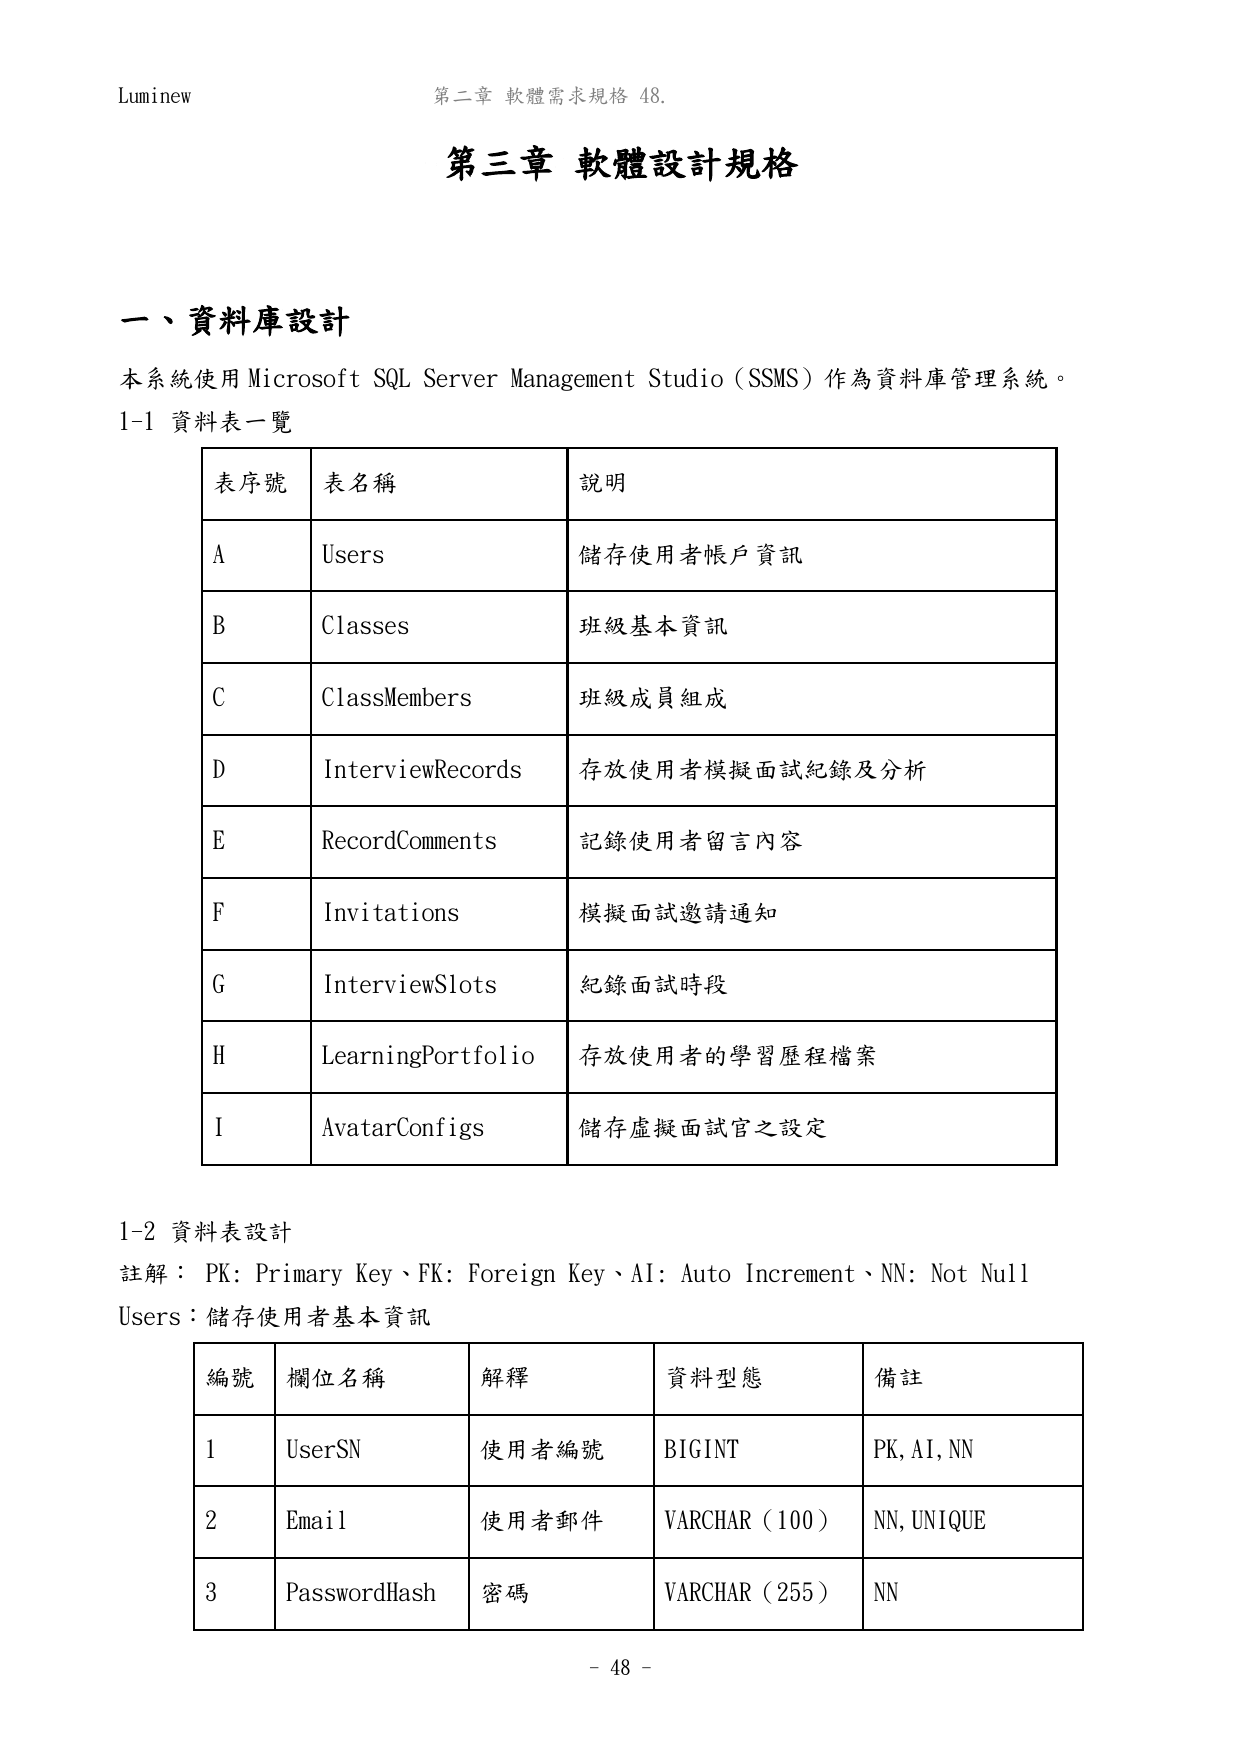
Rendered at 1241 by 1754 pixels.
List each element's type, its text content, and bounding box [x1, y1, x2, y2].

table_cell A [203, 521, 310, 590]
table_header 說明 [569, 449, 1055, 518]
table_cell Invitations [312, 879, 566, 948]
table_cell Classes [312, 592, 566, 662]
table_header 編號 [195, 1344, 274, 1413]
text Users：儲存使用者基本資訊 [118, 1299, 1122, 1329]
table_cell 密碼 [470, 1559, 653, 1628]
table_cell D [203, 736, 310, 805]
table_cell ClassMembers [312, 664, 566, 733]
table_cell 模擬面試邀請通知 [569, 879, 1055, 948]
table_cell UserSN [276, 1416, 468, 1485]
table_cell AvatarConfigs [312, 1094, 566, 1163]
table_header 表序號 [203, 449, 310, 518]
table_cell H [203, 1022, 310, 1092]
table_cell VARCHAR（100） [655, 1487, 862, 1557]
table_cell VARCHAR（255） [655, 1559, 862, 1628]
table_cell C [203, 664, 310, 733]
table_header 解釋 [470, 1344, 653, 1413]
table_cell NN,UNIQUE [864, 1487, 1082, 1557]
table_cell NN [864, 1559, 1082, 1628]
subtitle 1-2 資料表設計 [118, 1214, 1122, 1244]
table_cell BIGINT [655, 1416, 862, 1485]
text 本系統使用Microsoft SQL Server Management Studio（SSMS）作為資料庫管理系統。 [118, 362, 1122, 392]
table_cell 使用者編號 [470, 1416, 653, 1485]
table_cell Users [312, 521, 566, 590]
subtitle 1-1 資料表一覽 [118, 404, 1122, 434]
table_cell I [203, 1094, 310, 1163]
table_header 表名稱 [312, 449, 566, 518]
table_cell LearningPortfolio [312, 1022, 566, 1092]
table_header 資料型態 [655, 1344, 862, 1413]
table_cell Email [276, 1487, 468, 1557]
table_cell 使用者郵件 [470, 1487, 653, 1557]
table_cell 記錄使用者留言內容 [569, 807, 1055, 877]
table_header 備註 [864, 1344, 1082, 1413]
table_cell RecordComments [312, 807, 566, 877]
table_cell 班級基本資訊 [569, 592, 1055, 662]
table_cell InterviewRecords [312, 736, 566, 805]
table_cell 儲存虛擬面試官之設定 [569, 1094, 1055, 1163]
table_header 欄位名稱 [276, 1344, 468, 1413]
table_cell 3 [195, 1559, 274, 1628]
table_cell B [203, 592, 310, 662]
table_cell E [203, 807, 310, 877]
subtitle 第三章 軟體設計規格 [118, 137, 1122, 182]
table_cell G [203, 951, 310, 1020]
table_cell 儲存使用者帳戶資訊 [569, 521, 1055, 590]
table_cell InterviewSlots [312, 951, 566, 1020]
table_cell PasswordHash [276, 1559, 468, 1628]
table_cell 存放使用者模擬面試紀錄及分析 [569, 736, 1055, 805]
subtitle 一、資料庫設計 [118, 297, 1122, 337]
table_cell F [203, 879, 310, 948]
table_cell PK,AI,NN [864, 1416, 1082, 1485]
table_cell 紀錄面試時段 [569, 951, 1055, 1020]
table_cell 存放使用者的學習歷程檔案 [569, 1022, 1055, 1092]
text 註解： PK: Primary Key、FK: Foreign Key、AI: Auto Increment、NN: Not Null [118, 1257, 1122, 1287]
table_cell 班級成員組成 [569, 664, 1055, 733]
table_cell 1 [195, 1416, 274, 1485]
table_cell 2 [195, 1487, 274, 1557]
